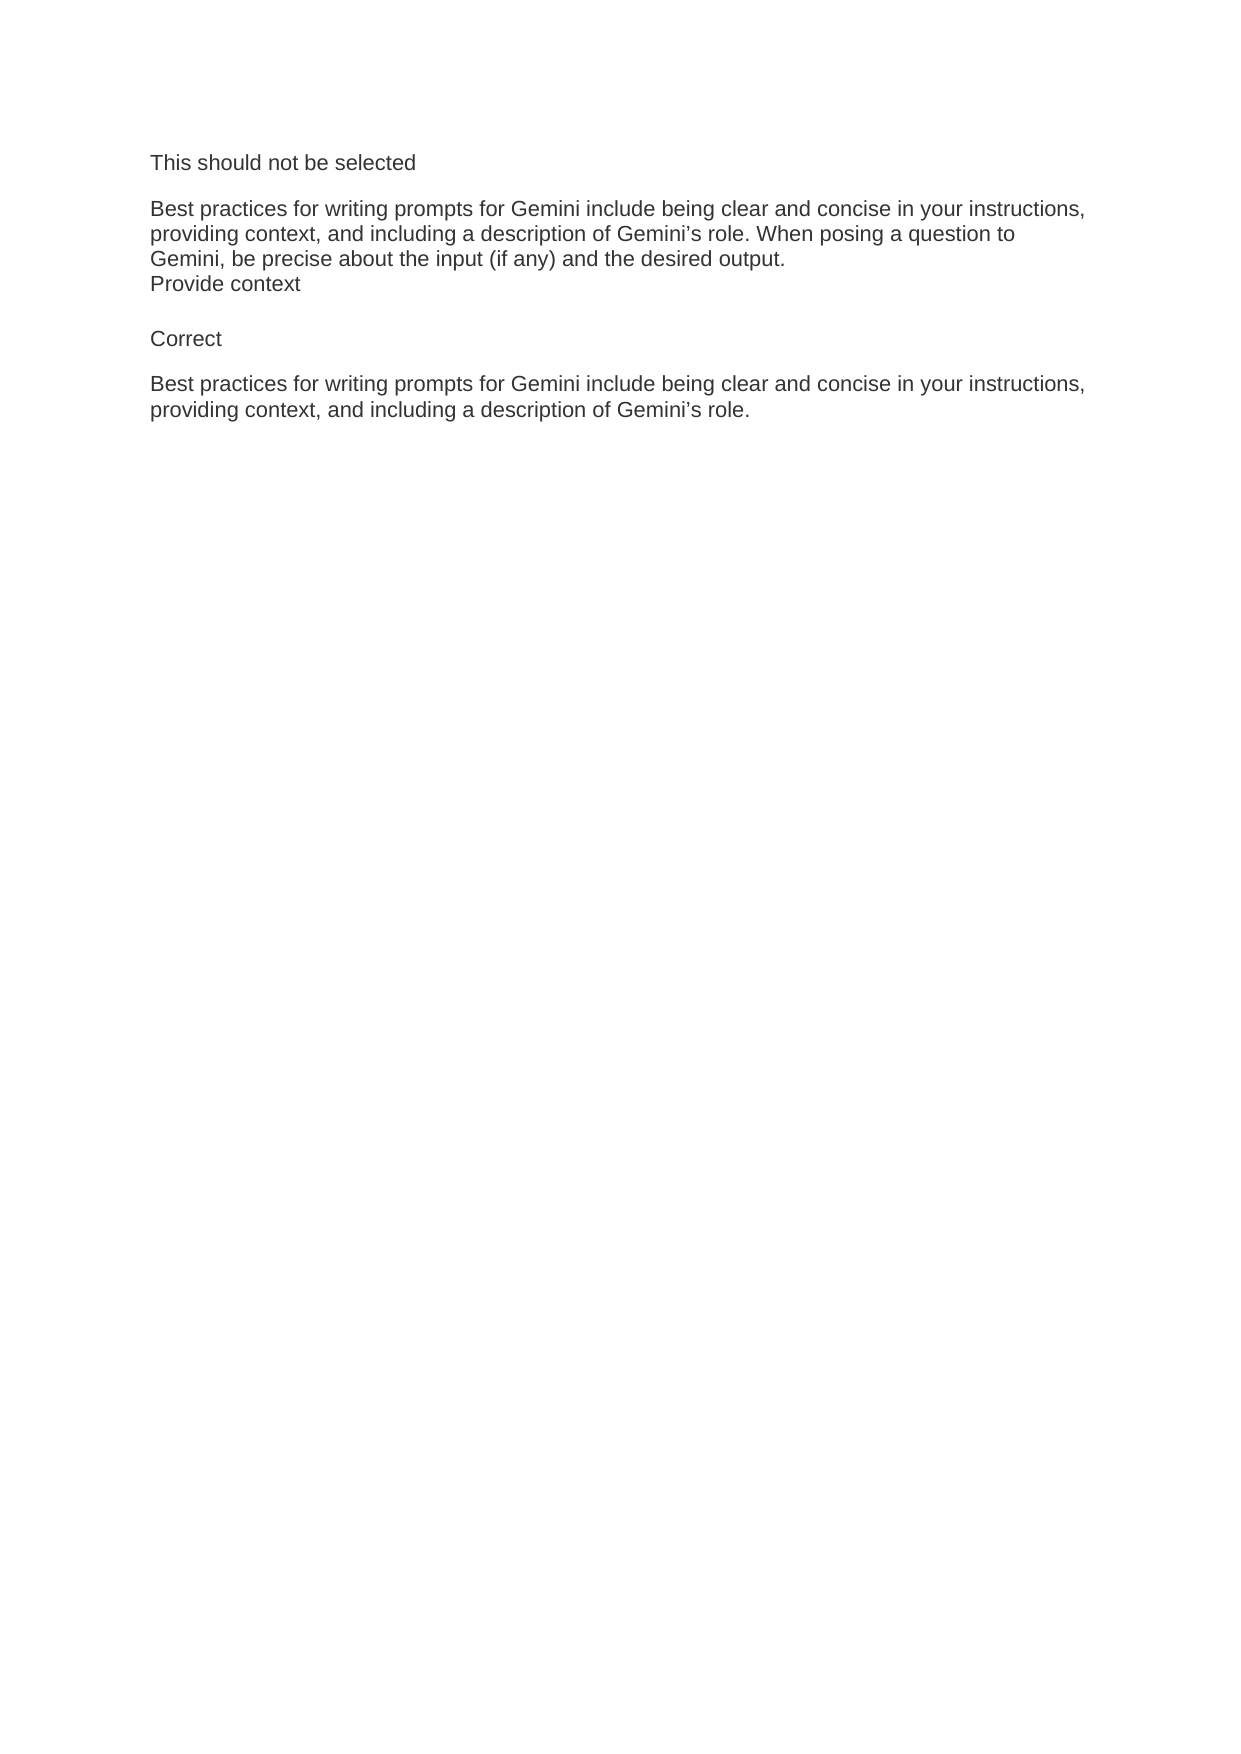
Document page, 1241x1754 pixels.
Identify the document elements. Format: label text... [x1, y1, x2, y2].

text This should not be selected [150, 150, 1090, 175]
text Provide context [150, 271, 1090, 296]
text Best practices for writing prompts for Gemini include being clear and concise in your instructions, providing context, and including a description of Gemini’s role. When posing a question to Gemini, be precise about the input (if any) and the desired output. [150, 196, 1090, 271]
text Correct [150, 326, 1090, 351]
